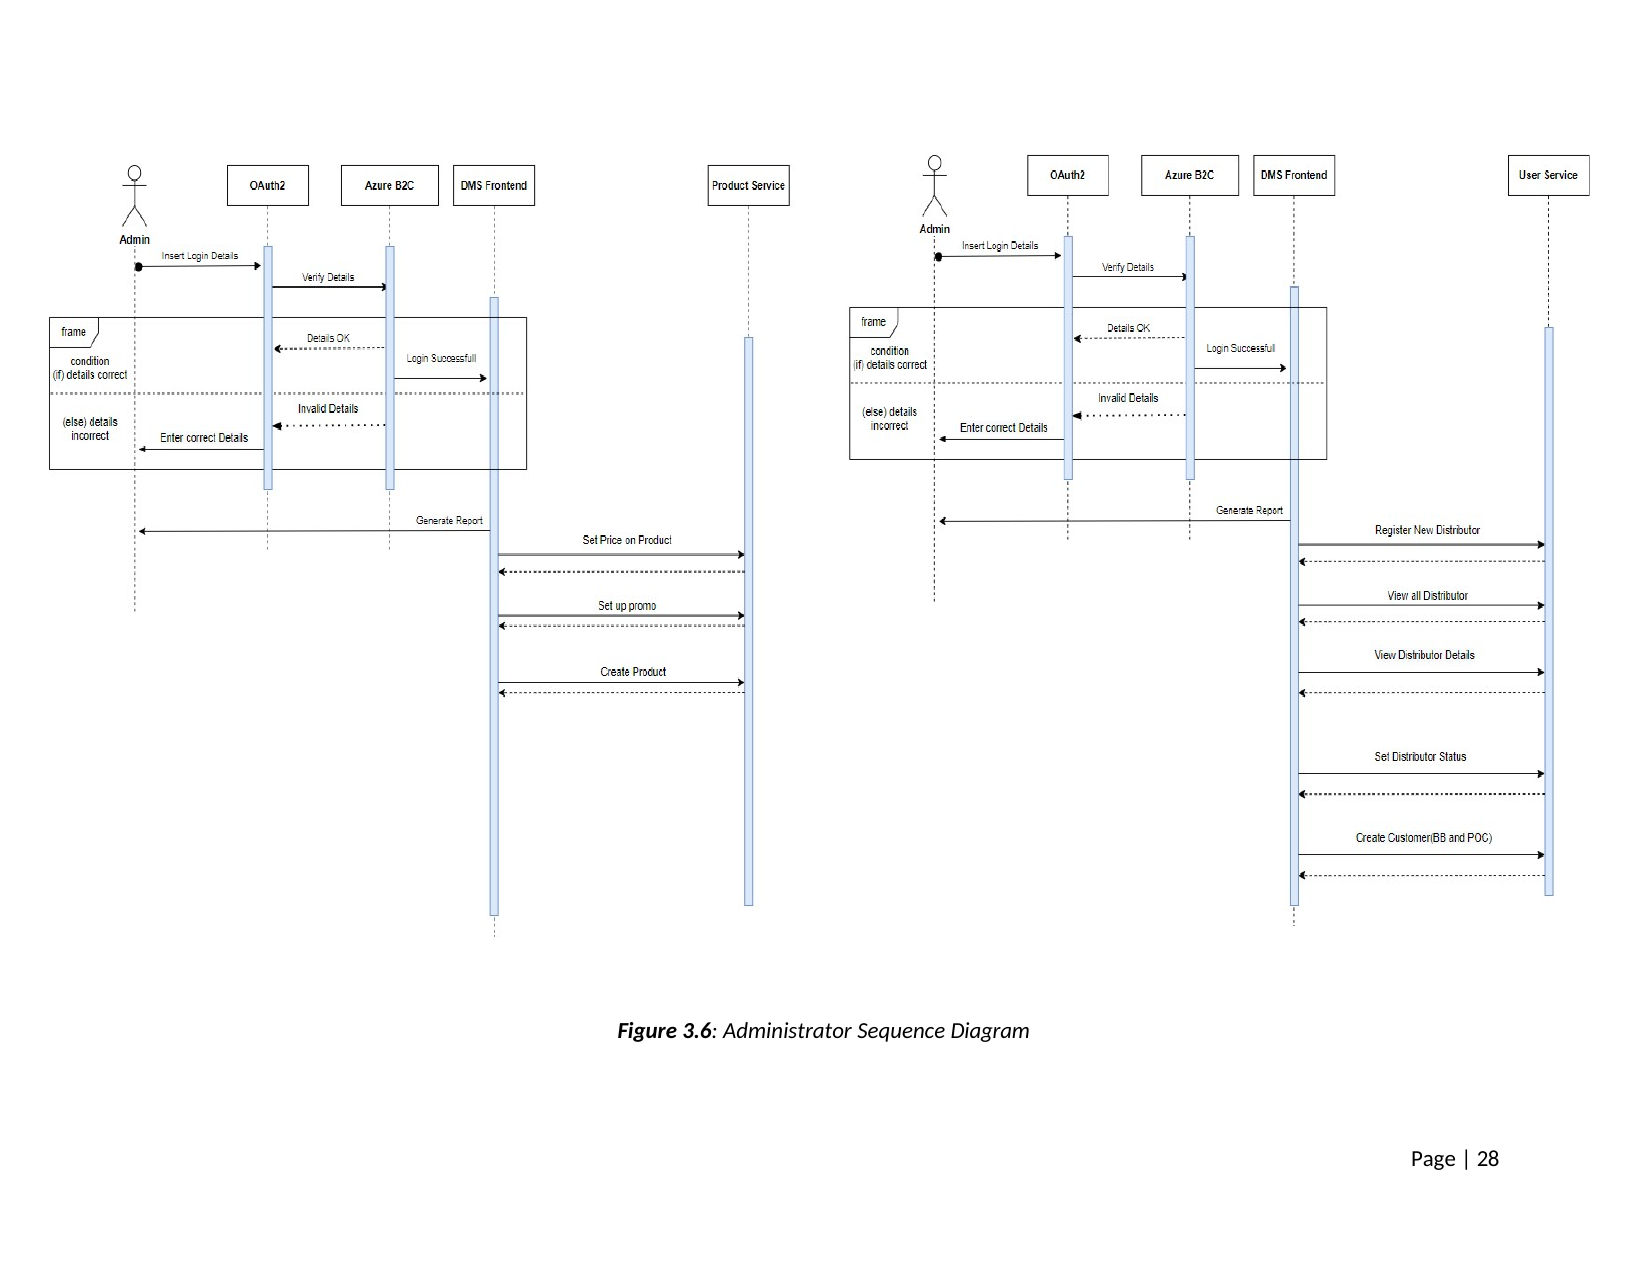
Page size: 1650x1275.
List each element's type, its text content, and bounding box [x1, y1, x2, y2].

text Figure 3.6: Administrator Sequence Diagram [617, 1016, 1031, 1044]
picture [48, 154, 1590, 937]
